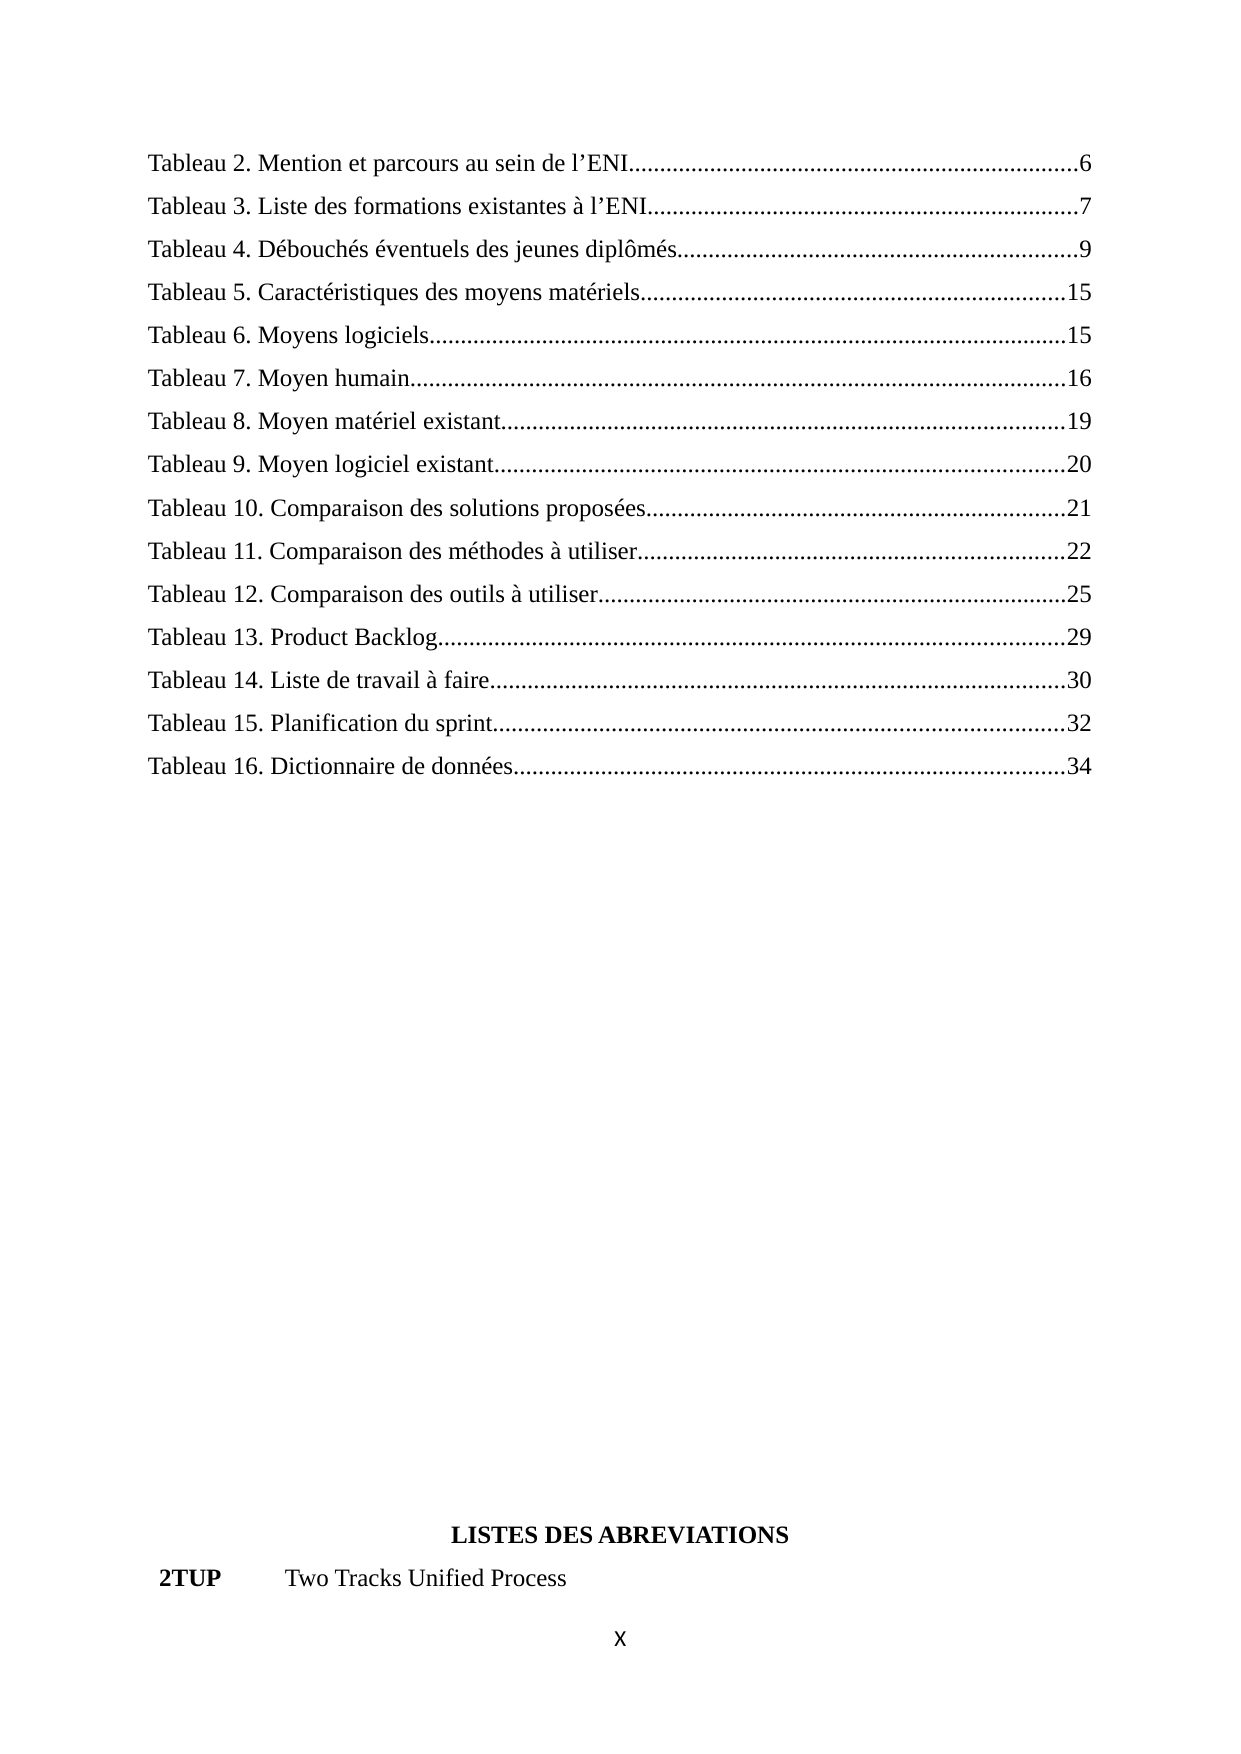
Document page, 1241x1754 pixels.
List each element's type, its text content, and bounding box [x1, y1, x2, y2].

text Tableau 6. Moyens logiciels 15 [148, 320, 1093, 349]
text Tableau 2. Mention et parcours au sein de l’ENI 6 [148, 148, 1093, 176]
text Tableau 10. Comparaison des solutions proposées 21 [148, 493, 1093, 521]
text Tableau 15. Planification du sprint 32 [148, 708, 1093, 737]
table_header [268, 1564, 1093, 1592]
table_header 2TUP [148, 1564, 267, 1592]
text Tableau 8. Moyen matériel existant 19 [148, 406, 1093, 435]
subtitle LISTES DES ABREVIATIONS [148, 1520, 1093, 1549]
text Tableau 14. Liste de travail à faire 30 [148, 665, 1093, 694]
text Tableau 11. Comparaison des méthodes à utiliser 22 [148, 536, 1093, 564]
text Tableau 5. Caractéristiques des moyens matériels 15 [148, 277, 1093, 306]
text Tableau 16. Dictionnaire de données 34 [148, 751, 1093, 780]
text Tableau 13. Product Backlog 29 [148, 622, 1093, 651]
text Tableau 4. Débouchés éventuels des jeunes diplômés 9 [148, 234, 1093, 263]
text Tableau 9. Moyen logiciel existant 20 [148, 449, 1093, 478]
text Tableau 12. Comparaison des outils à utiliser 25 [148, 579, 1093, 608]
text Tableau 3. Liste des formations existantes à l’ENI 7 [148, 191, 1093, 219]
text Tableau 7. Moyen humain 16 [148, 363, 1093, 392]
